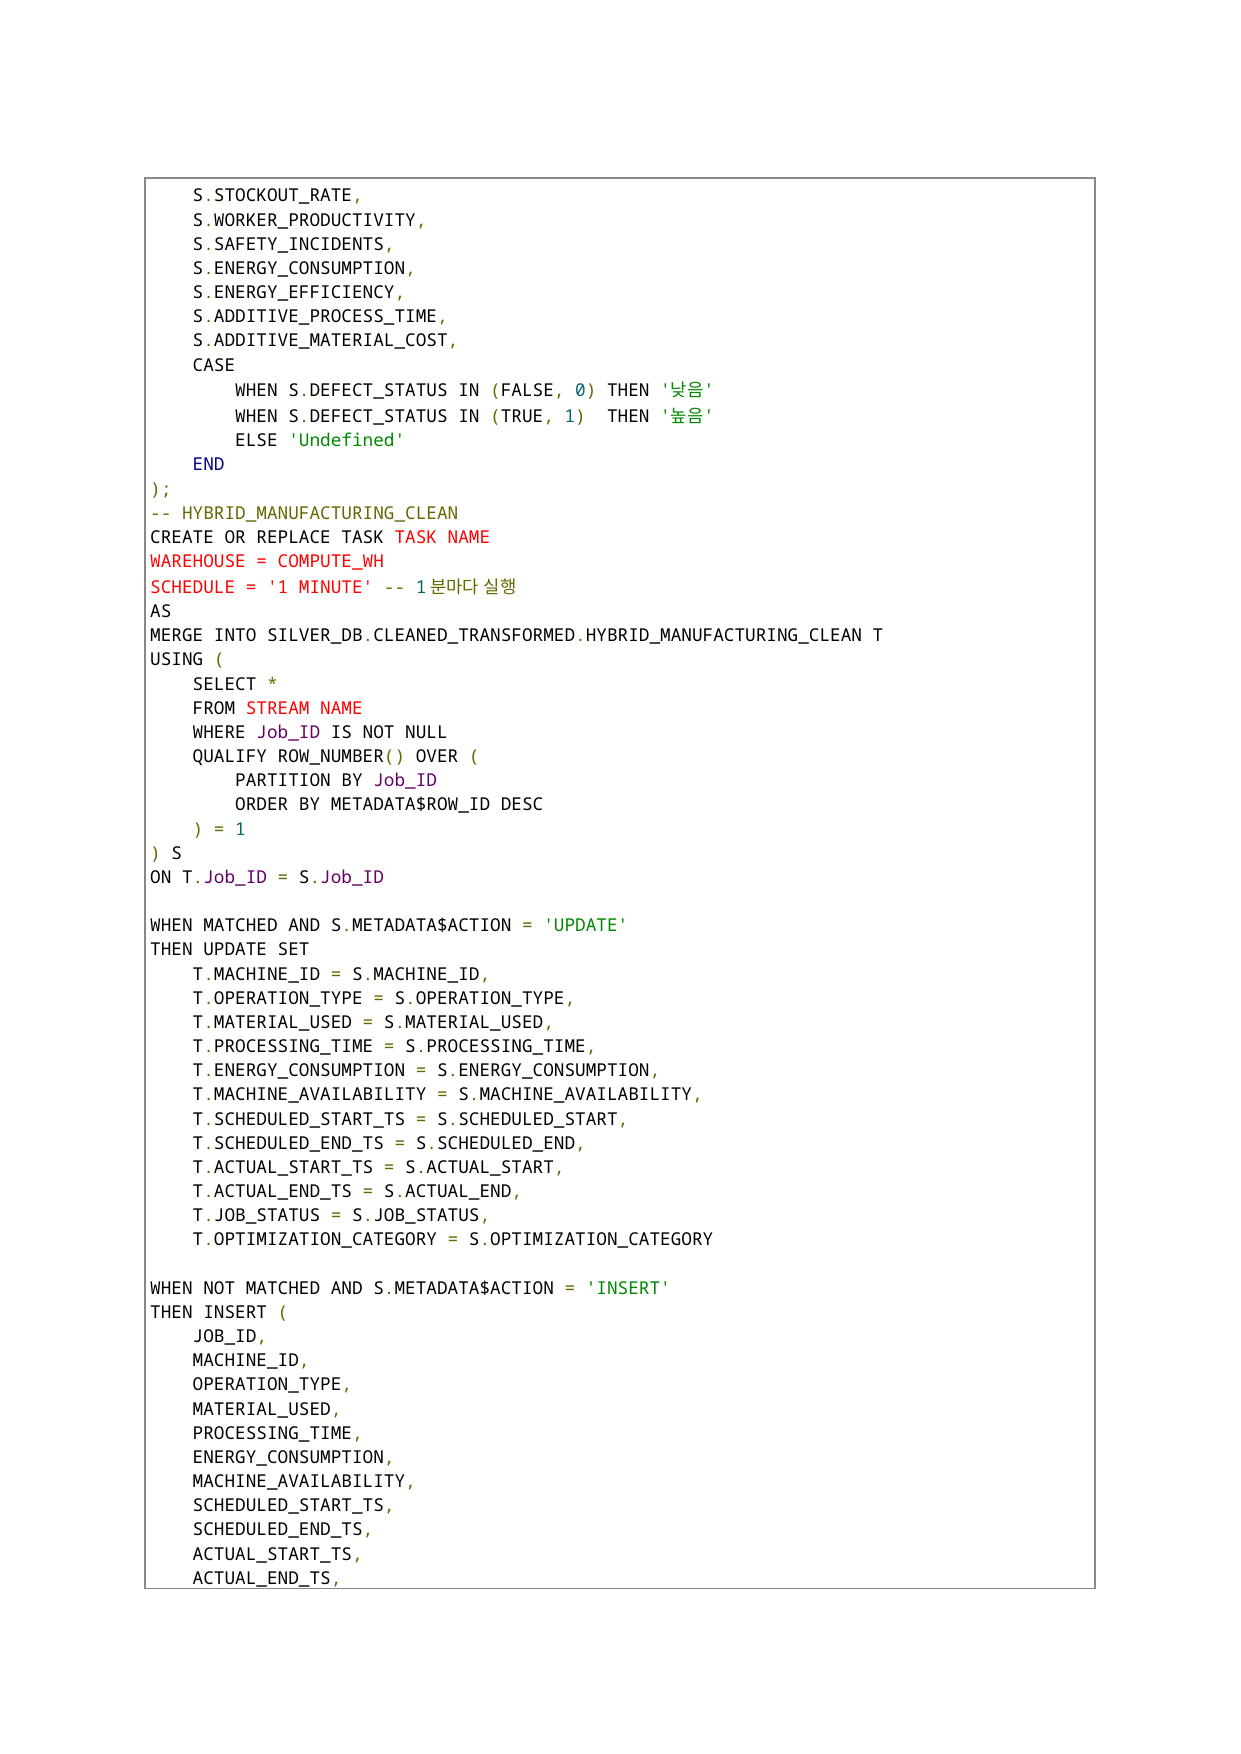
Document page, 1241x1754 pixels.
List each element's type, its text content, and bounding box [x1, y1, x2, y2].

text JOB_ID, [150, 1323, 1090, 1348]
text S.ADDITIVE_MATERIAL_COST, [150, 328, 1090, 352]
text T.MACHINE_AVAILABILITY = S.MACHINE_AVAILABILITY, [150, 1082, 1090, 1106]
text T.PROCESSING_TIME = S.PROCESSING_TIME, [150, 1033, 1090, 1058]
text WHEN S.DEFECT_STATUS IN (FALSE, 0) THEN '낮음' [150, 376, 1090, 402]
text FROM STREAM NAME [150, 695, 1090, 719]
text MACHINE_AVAILABILITY, [150, 1468, 1090, 1493]
text SCHEDULED_START_TS, [150, 1493, 1090, 1517]
text AS [150, 598, 1090, 623]
text QUALIFY ROW_NUMBER() OVER ( [150, 743, 1090, 768]
text MATERIAL_USED, [150, 1396, 1090, 1420]
text WHEN NOT MATCHED AND S.METADATA$ACTION = 'INSERT' [150, 1275, 1090, 1299]
text WHEN S.DEFECT_STATUS IN (TRUE, 1) THEN '높음' [150, 402, 1090, 428]
text THEN UPDATE SET [150, 937, 1090, 961]
text THEN INSERT ( [150, 1299, 1090, 1323]
text ON T.Job_ID = S.Job_ID [150, 864, 1090, 888]
text -- HYBRID_MANUFACTURING_CLEAN [150, 500, 1090, 524]
text T.ACTUAL_END_TS = S.ACTUAL_END, [150, 1178, 1090, 1203]
text T.MATERIAL_USED = S.MATERIAL_USED, [150, 1009, 1090, 1033]
text T.SCHEDULED_END_TS = S.SCHEDULED_END, [150, 1130, 1090, 1154]
text S.ENERGY_EFFICIENCY, [150, 279, 1090, 304]
text S.STOCKOUT_RATE, [146, 179, 1094, 207]
text T.MACHINE_ID = S.MACHINE_ID, [150, 961, 1090, 985]
text T.OPERATION_TYPE = S.OPERATION_TYPE, [150, 985, 1090, 1009]
text ORDER BY METADATA$ROW_ID DESC [150, 792, 1090, 816]
text ENERGY_CONSUMPTION, [150, 1444, 1090, 1468]
text T.ACTUAL_START_TS = S.ACTUAL_START, [150, 1154, 1090, 1178]
text WHERE Job_ID IS NOT NULL [150, 719, 1090, 743]
text ACTUAL_END_TS, [150, 1565, 1090, 1588]
text S.ENERGY_CONSUMPTION, [150, 255, 1090, 279]
text MACHINE_ID, [150, 1348, 1090, 1372]
text MERGE INTO SILVER_DB.CLEANED_TRANSFORMED.HYBRID_MANUFACTURING_CLEAN T [150, 623, 1090, 647]
text SELECT * [150, 671, 1090, 695]
text END [150, 452, 1090, 476]
text CASE [150, 352, 1090, 376]
text ) S [150, 840, 1090, 864]
text S.WORKER_PRODUCTIVITY, [150, 207, 1090, 231]
text ); [150, 476, 1090, 500]
text ) = 1 [150, 816, 1090, 840]
text SCHEDULED_END_TS, [150, 1517, 1090, 1541]
text T.OPTIMIZATION_CATEGORY = S.OPTIMIZATION_CATEGORY [150, 1227, 1090, 1251]
text WHEN MATCHED AND S.METADATA$ACTION = 'UPDATE' [150, 913, 1090, 937]
text PARTITION BY Job_ID [150, 768, 1090, 792]
text S.ADDITIVE_PROCESS_TIME, [150, 304, 1090, 328]
text USING ( [150, 647, 1090, 671]
text SCHEDULE = '1 MINUTE' -- 1분마다 실행 [150, 573, 1090, 598]
text S.SAFETY_INCIDENTS, [150, 231, 1090, 255]
text ACTUAL_START_TS, [150, 1541, 1090, 1565]
text T.JOB_STATUS = S.JOB_STATUS, [150, 1203, 1090, 1227]
text CREATE OR REPLACE TASK TASK NAME [150, 524, 1090, 548]
text T.ENERGY_CONSUMPTION = S.ENERGY_CONSUMPTION, [150, 1058, 1090, 1082]
text T.SCHEDULED_START_TS = S.SCHEDULED_START, [150, 1106, 1090, 1130]
text OPERATION_TYPE, [150, 1372, 1090, 1396]
text WAREHOUSE = COMPUTE_WH [150, 548, 1090, 573]
text PROCESSING_TIME, [150, 1420, 1090, 1444]
text ELSE 'Undefined' [150, 428, 1090, 452]
